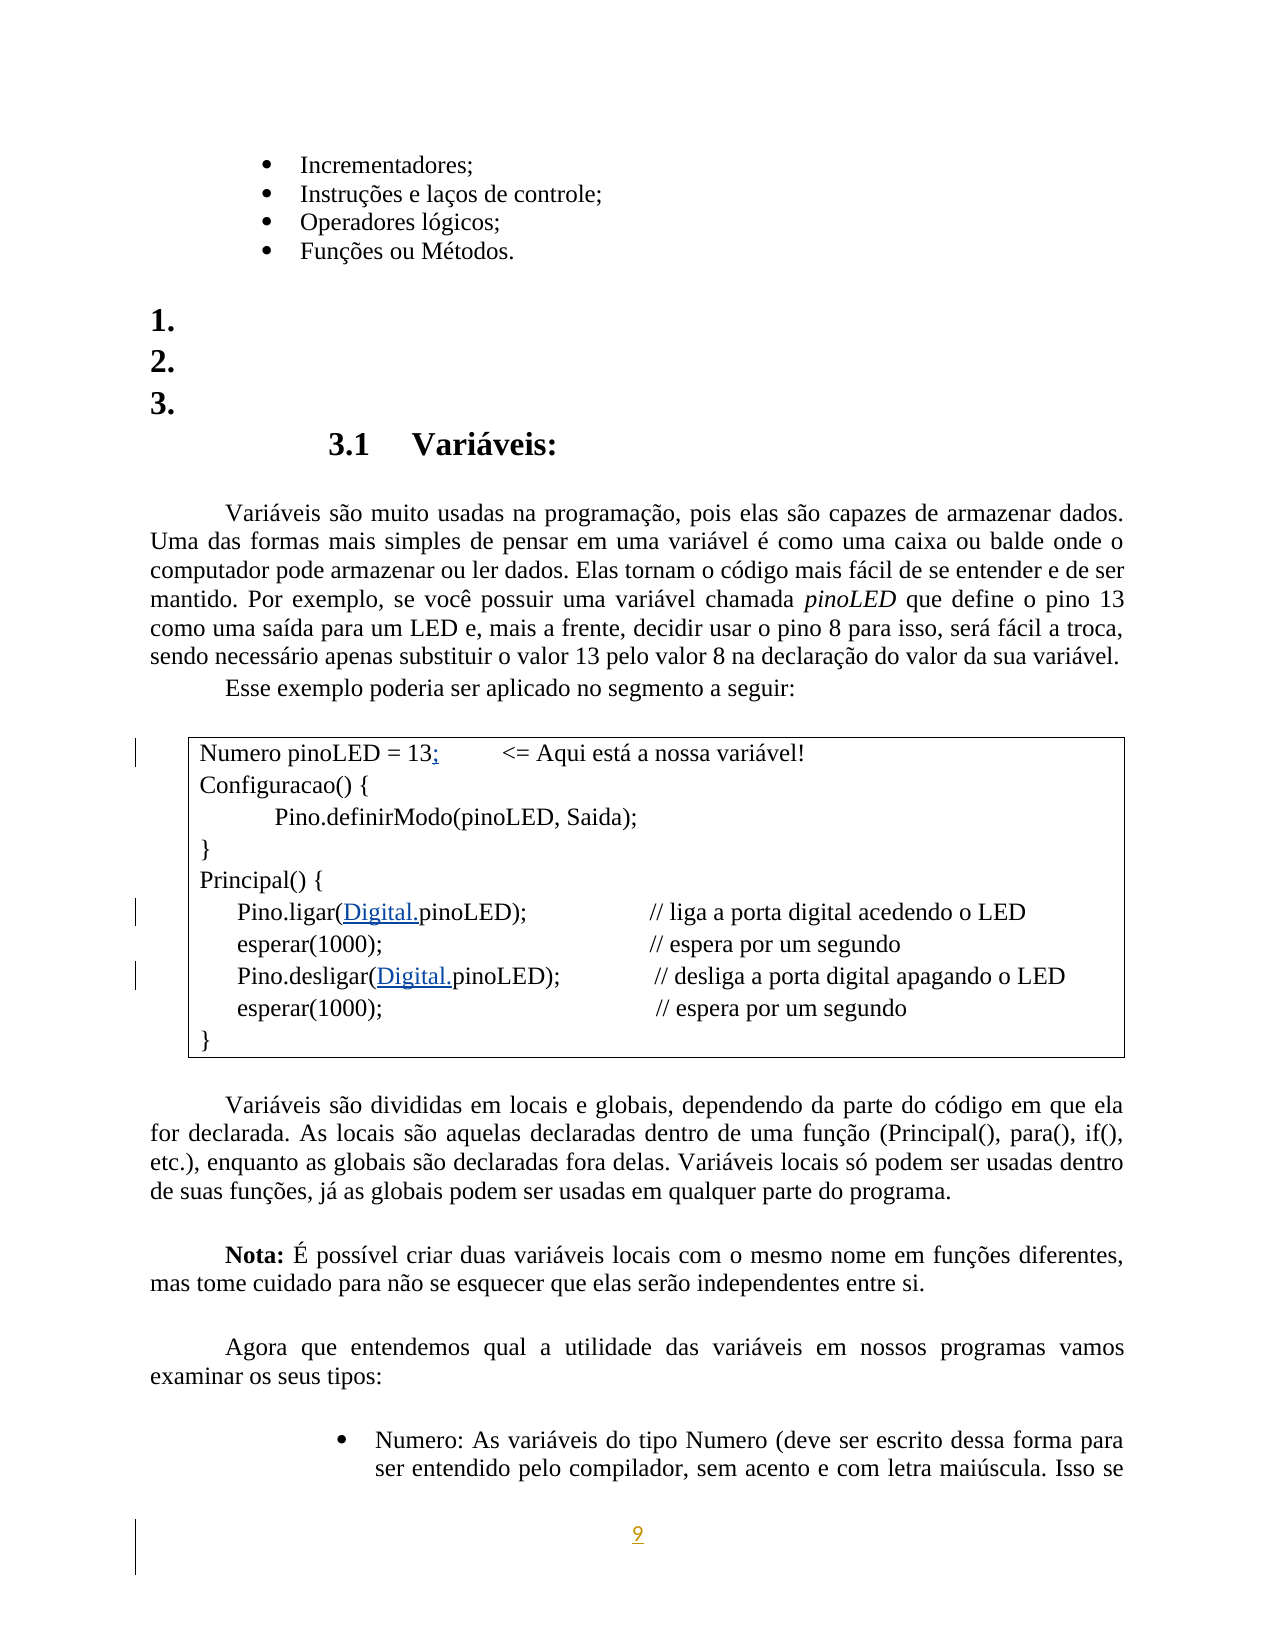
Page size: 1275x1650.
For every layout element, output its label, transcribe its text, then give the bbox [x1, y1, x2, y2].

text Esse exemplo poderia ser aplicado no segmento a seguir: [150, 673, 1125, 702]
text Variáveis são divididas em locais e globais, dependendo da parte do código em que ela for declarada. As locais são aquelas declaradas dentro de uma função (Principal(), para(), if(), etc.), enquanto as globais são declaradas fora delas. Variáveis locais só podem ser usadas dentro de suas funções, já as globais podem ser usadas em qualquer parte do programa. [150, 1090, 1125, 1205]
text Variáveis são muito usadas na programação, pois elas são capazes de armazenar dados. Uma das formas mais simples de pensar em uma variável é como uma caixa ou balde onde o computador pode armazenar ou ler dados. Elas tornam o código mais fácil de se entender e de ser mantido. Por exemplo, se você possuir uma variável chamada pinoLED que define o pino 13 como uma saída para um LED e, mais a frente, decidir usar o pino 8 para isso, será fácil a troca, sendo necessário apenas substituir o valor 13 pelo valor 8 na declaração do valor da sua variável. [150, 498, 1125, 670]
list Instruções e laços de controle; [262, 179, 1125, 207]
text Nota: É possível criar duas variáveis locais com o mesmo nome em funções diferentes, mas tome cuidado para não se esquecer que elas serão independentes entre si. [150, 1240, 1125, 1297]
table_header Numero pinoLED = 13 <= Aqui está a nossa variável! Configuracao() { Pino.definirModo(pinoLED, Saida); } Principal() { Pino.ligar(pinoLED); // liga a porta digital acedendo o LED esperar(1000); // espera por um segundo Pino.desligar(pinoLED); // desliga a porta digital apagando o LED esperar(1000); // espera por um segundo } [189, 738, 1124, 1057]
list Incrementadores; [262, 150, 1125, 179]
list Variáveis: [328, 424, 1125, 463]
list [337, 1425, 1125, 1482]
list Operadores lógicos; [262, 207, 1125, 236]
list Funções ou Métodos. [262, 236, 1125, 265]
text Agora que entendemos qual a utilidade das variáveis em nossos programas vamos examinar os seus tipos: [150, 1332, 1125, 1390]
